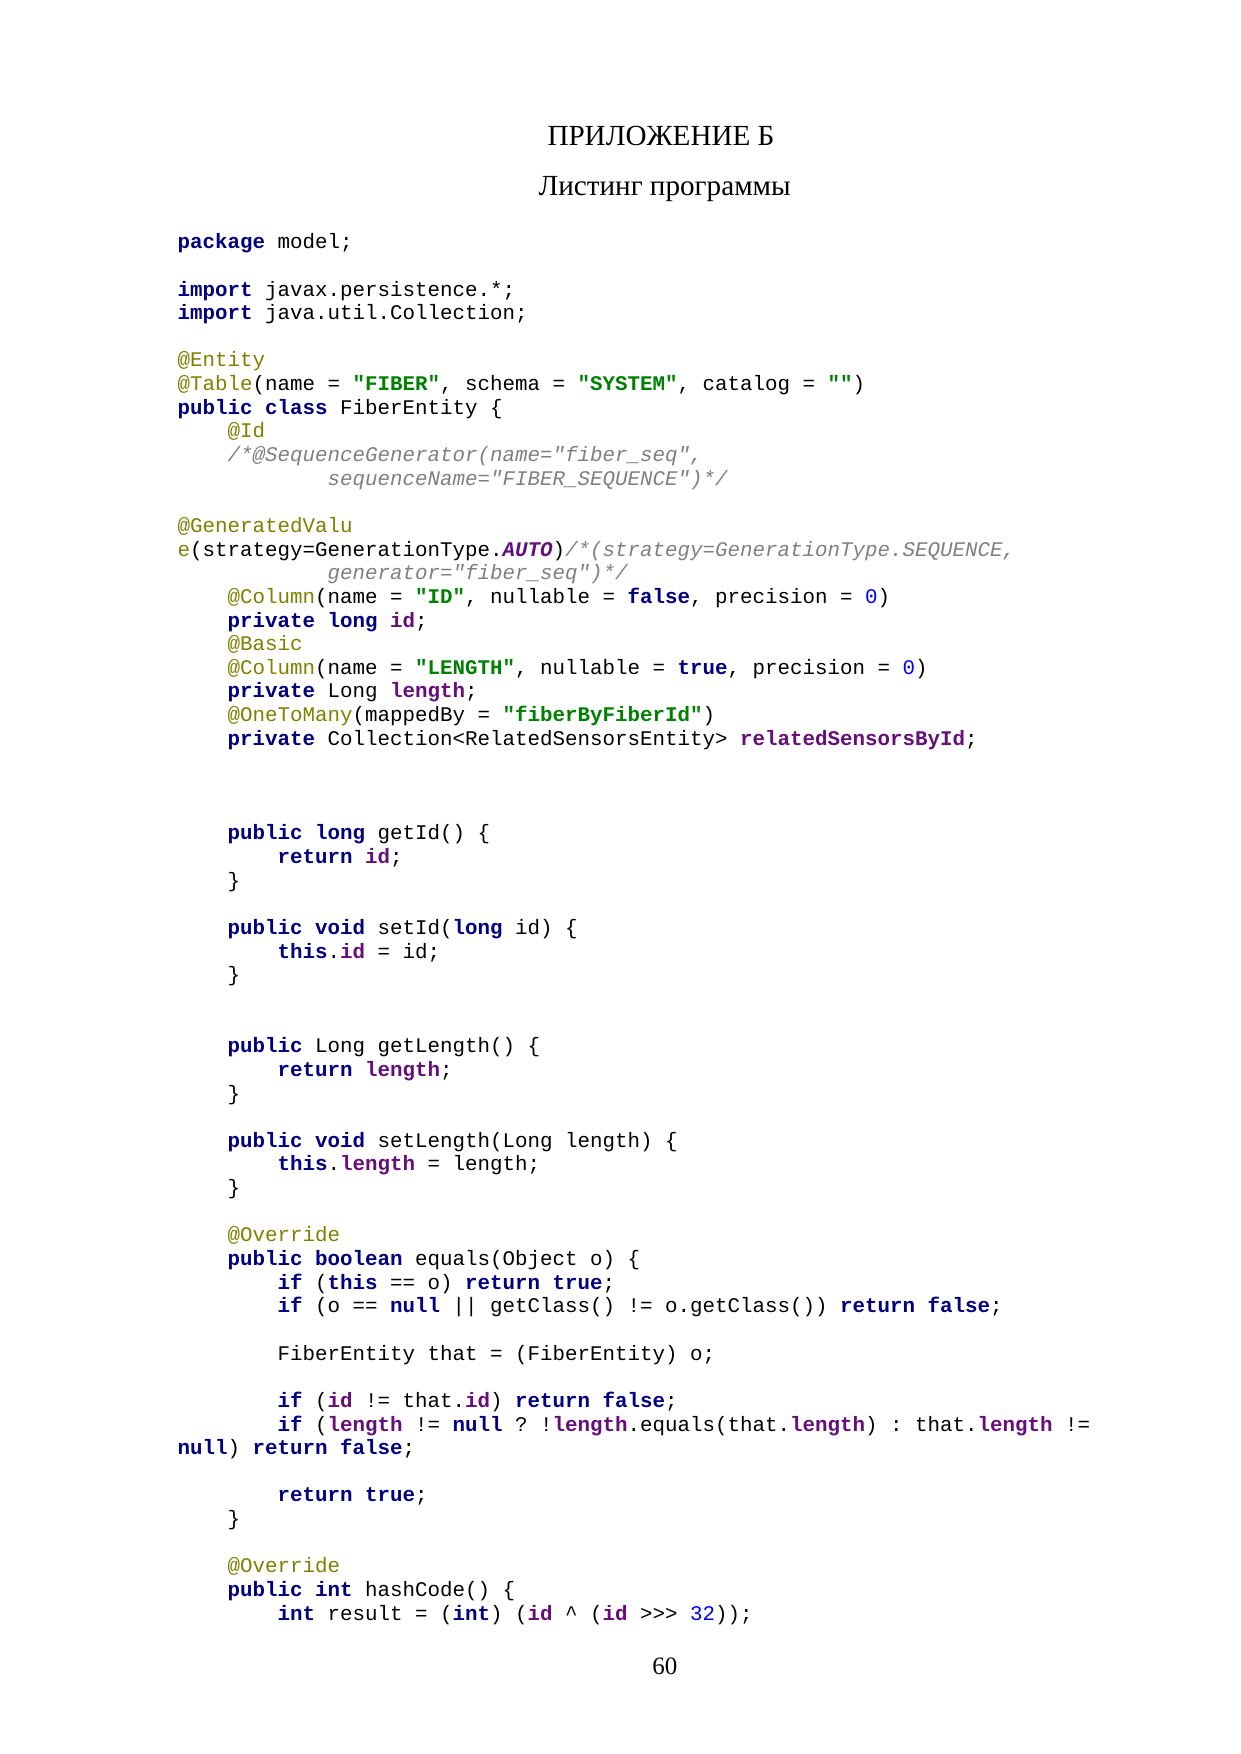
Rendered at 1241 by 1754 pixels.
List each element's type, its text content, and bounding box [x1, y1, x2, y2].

text ПРИЛОЖЕНИЕ Б Листинг программы [177, 118, 1152, 202]
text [177, 231, 1152, 1626]
